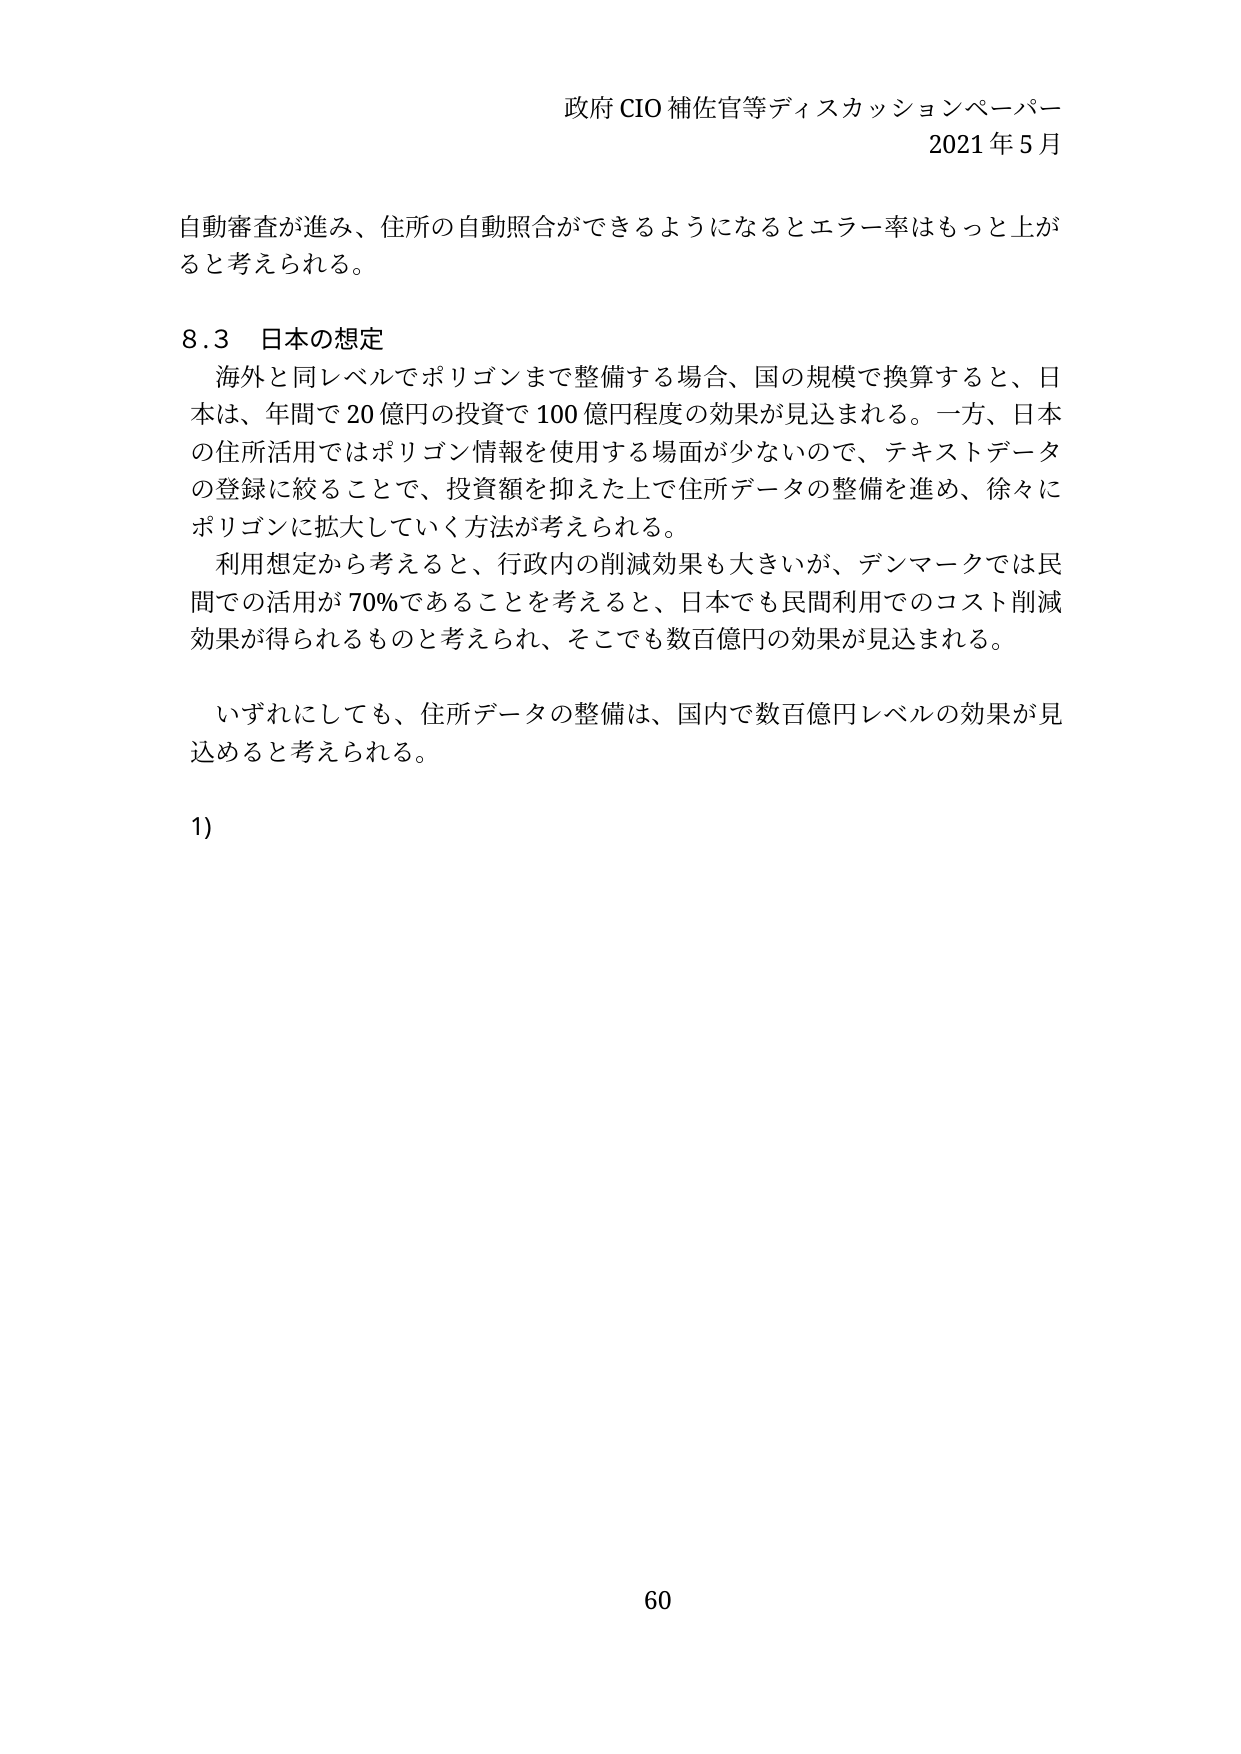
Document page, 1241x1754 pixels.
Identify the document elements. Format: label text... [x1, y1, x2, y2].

subtitle 日本の想定 [177, 319, 1063, 357]
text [177, 207, 1063, 282]
text 利用想定から考えると、行政内の削減効果も大きいが、デンマークでは民間での活用が70%であることを考えると、日本でも民間利用でのコスト削減効果が得られるものと考えられ、そこでも数百億円の効果が見込まれる。 [190, 544, 1063, 657]
text 海外と同レベルでポリゴンまで整備する場合、国の規模で換算すると、日本は、年間で20億円の投資で100億円程度の効果が見込まれる。一方、日本の住所活用ではポリゴン情報を使用する場面が少ないので、テキストデータの登録に絞ることで、投資額を抑えた上で住所データの整備を進め、徐々にポリゴンに拡大していく方法が考えられる。 [190, 357, 1063, 544]
text いずれにしても、住所データの整備は、国内で数百億円レベルの効果が見込めると考えられる。 [190, 694, 1063, 769]
